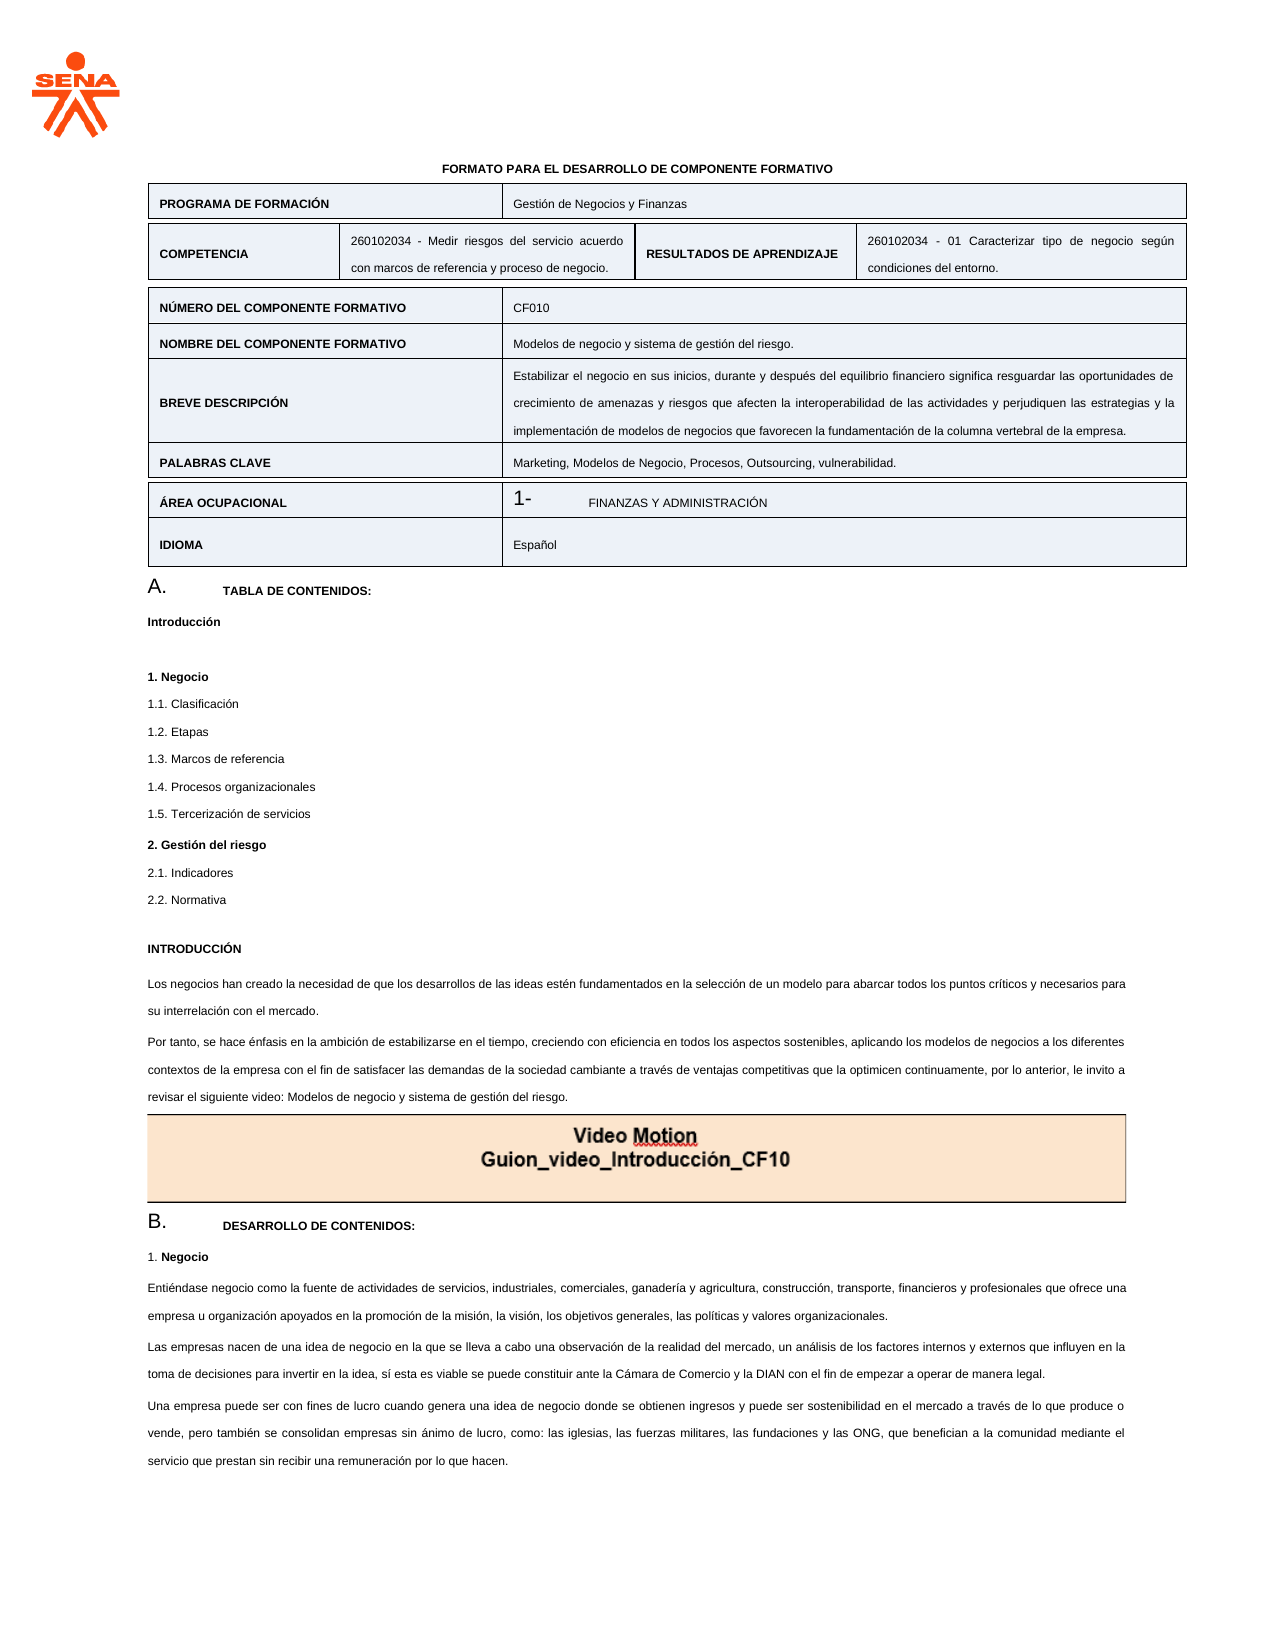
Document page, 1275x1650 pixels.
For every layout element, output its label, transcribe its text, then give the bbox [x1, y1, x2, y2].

list TABLA DE CONTENIDOS: [147, 574, 1127, 598]
table_header FINANZAS Y ADMINISTRACIÓN [503, 483, 1186, 517]
table_cell BREVE DESCRIPCIÓN [149, 359, 502, 442]
text 1.2. Etapas [147, 715, 1127, 739]
text Entiéndase negocio como la fuente de actividades de servicios, industriales, comerciales, ganadería y agricultura, construcción, transporte, financieros y profesionales que ofrece una empresa u organización apoyados en la promoción de la misión, la visión, los objetivos generales, las políticas y valores organizacionales. [147, 1271, 1127, 1323]
text Por tanto, se hace énfasis en la ambición de estabilizarse en el tiempo, creciendo con eficiencia en todos los aspectos sostenibles, aplicando los modelos de negocios a los diferentes contextos de la empresa con el fin de satisfacer las demandas de la sociedad cambiante a través de ventajas competitivas que la optimicen continuamente, por lo anterior, le invito a revisar el siguiente video: Modelos de negocio y sistema de gestión del riesgo. [147, 1025, 1127, 1104]
table_header Gestión de Negocios y Finanzas [503, 184, 1186, 218]
text Los negocios han creado la necesidad de que los desarrollos de las ideas estén fundamentados en la selección de un modelo para abarcar todos los puntos críticos y necesarios para su interrelación con el mercado. [147, 967, 1127, 1018]
picture [147, 1114, 1127, 1203]
picture [22, 48, 126, 142]
table_header ÁREA OCUPACIONAL [149, 483, 502, 517]
text Una empresa puede ser con fines de lucro cuando genera una idea de negocio donde se obtienen ingresos y puede ser sostenibilidad en el mercado a través de lo que produce o vende, pero también se consolidan empresas sin ánimo de lucro, como: las iglesias, las fuerzas militares, las fundaciones y las ONG, que benefician a la comunidad mediante el servicio que prestan sin recibir una remuneración por lo que hacen. [147, 1388, 1127, 1467]
text Introducción [147, 605, 1127, 629]
text 1. Negocio [147, 660, 1127, 684]
table_cell NOMBRE DEL COMPONENTE FORMATIVO [149, 324, 502, 358]
table_cell IDIOMA [149, 518, 502, 566]
table_header 260102034 - 01 Caracterizar tipo de negocio según condiciones del entorno. [857, 224, 1186, 279]
table_header NÚMERO DEL COMPONENTE FORMATIVO [149, 288, 502, 322]
list DESARROLLO DE CONTENIDOS: [147, 1209, 1127, 1233]
text 1.1. Clasificación [147, 687, 1127, 711]
table_cell Español [503, 518, 1186, 566]
text 2. Gestión del riesgo [147, 828, 1127, 852]
table_header PROGRAMA DE FORMACIÓN [149, 184, 502, 218]
text 2.1. Indicadores [147, 856, 1127, 880]
table_cell Marketing, Modelos de Negocio, Procesos, Outsourcing, vulnerabilidad. [503, 443, 1186, 477]
text FORMATO PARA EL DESARROLLO DE COMPONENTE FORMATIVO [147, 152, 1127, 176]
table_cell Estabilizar el negocio en sus inicios, durante y después del equilibrio financiero significa resguardar las oportunidades de crecimiento de amenazas y riesgos que afecten la interoperabilidad de las actividades y perjudiquen las estrategias y la implementación de modelos de negocios que favorecen la fundamentación de la columna vertebral de la empresa. [503, 359, 1186, 442]
text 1.5. Tercerización de servicios [147, 797, 1127, 821]
text 1.4. Procesos organizacionales [147, 770, 1127, 794]
table_header RESULTADOS DE APRENDIZAJE [636, 224, 856, 279]
text 2.2. Normativa [147, 883, 1127, 907]
text INTRODUCCIÓN [147, 932, 1127, 956]
text 1.3. Marcos de referencia [147, 742, 1127, 766]
table_cell PALABRAS CLAVE [149, 443, 502, 477]
text 1. Negocio [147, 1240, 1127, 1264]
table_header CF010 [503, 288, 1186, 322]
table_header 260102034 - Medir riesgos del servicio acuerdo con marcos de referencia y proceso de negocio. [340, 224, 634, 279]
table_header COMPETENCIA [149, 224, 339, 279]
table_cell Modelos de negocio y sistema de gestión del riesgo. [503, 324, 1186, 358]
text Las empresas nacen de una idea de negocio en la que se lleva a cabo una observación de la realidad del mercado, un análisis de los factores internos y externos que influyen en la toma de decisiones para invertir en la idea, sí esta es viable se puede constituir ante la Cámara de Comercio y la DIAN con el fin de empezar a operar de manera legal. [147, 1330, 1127, 1381]
